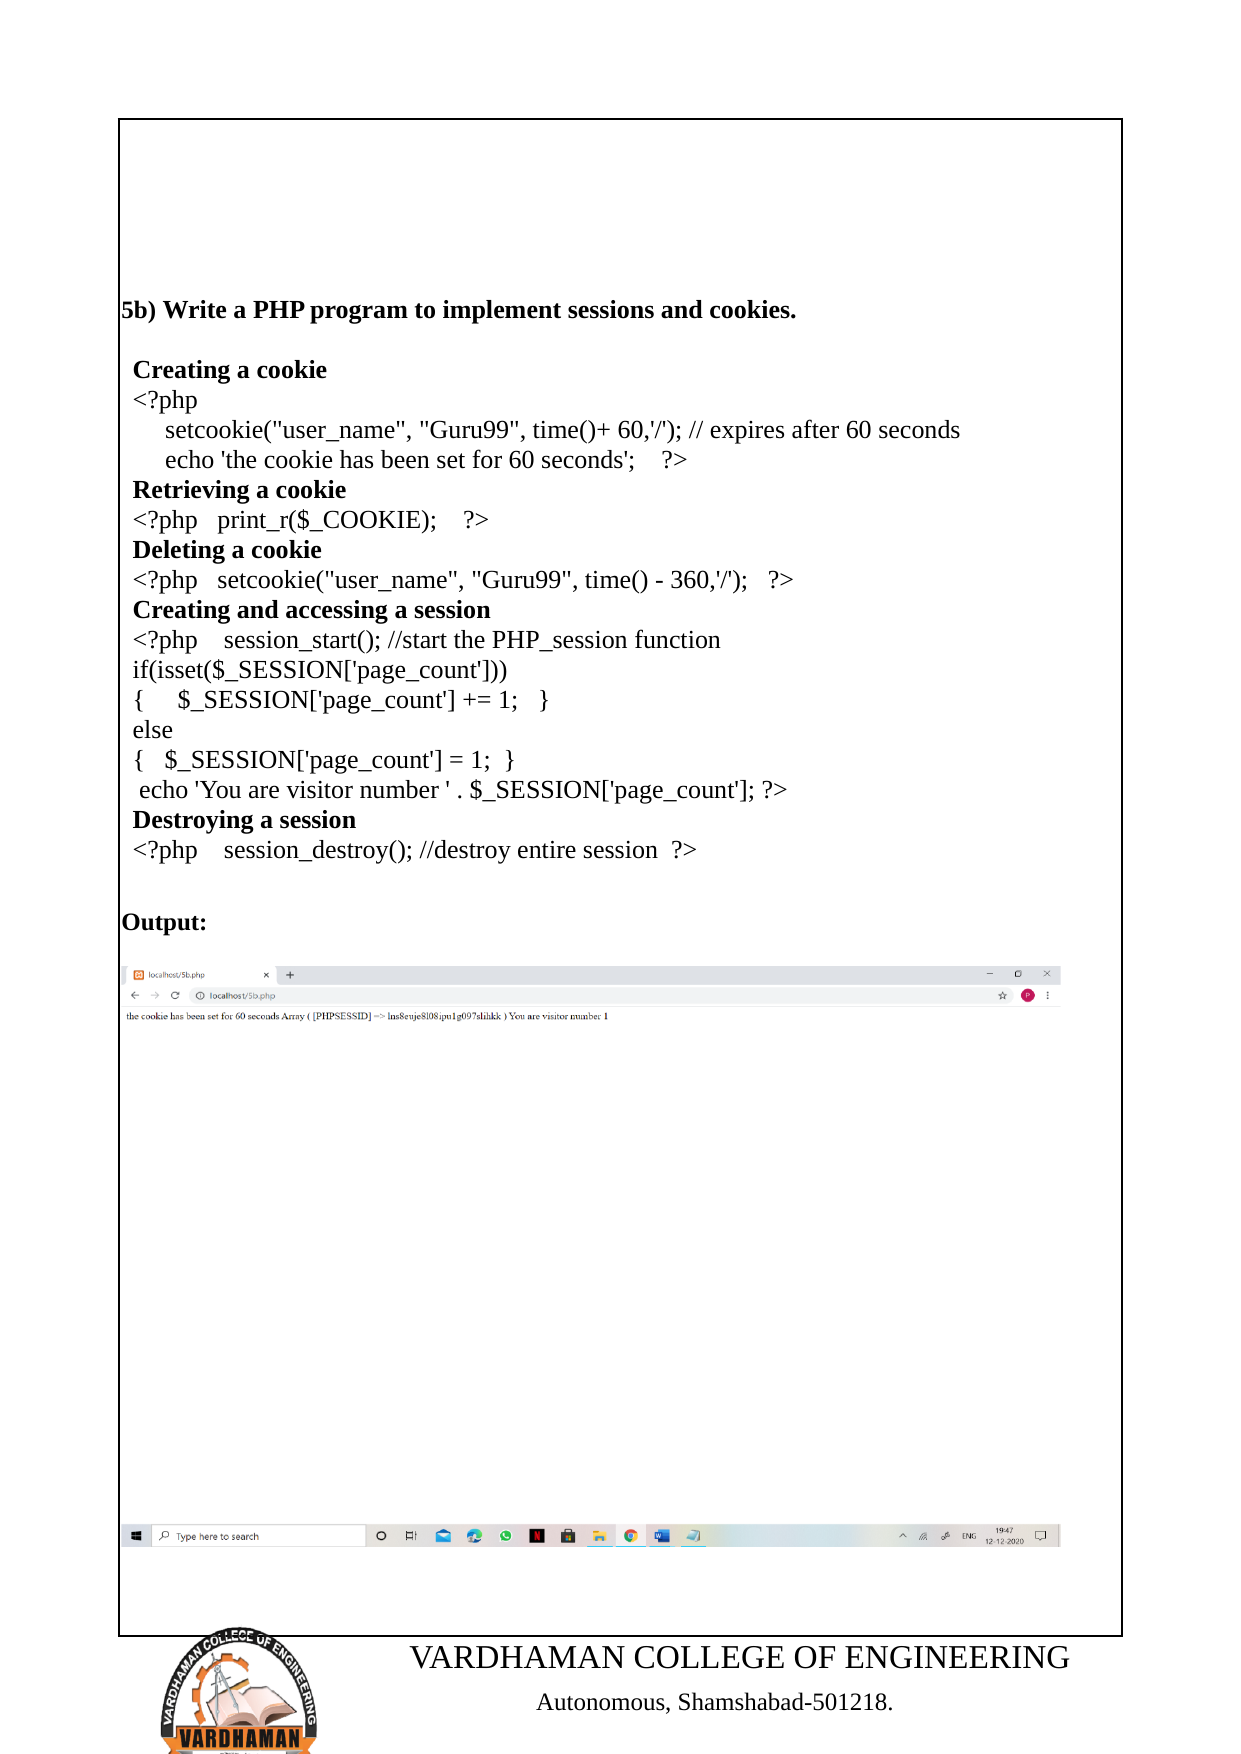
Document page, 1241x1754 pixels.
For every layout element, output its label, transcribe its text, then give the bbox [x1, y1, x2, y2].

table_cell Retrieving a cookie <?php print_r($_COOKIE); ?> [121, 474, 1084, 534]
picture [121, 966, 1061, 1547]
text 5b) Write a PHP program to implement sessions and cookies. [121, 294, 1119, 324]
table_cell Destroying a session <?php session_destroy(); //destroy entire session ?> [121, 804, 1084, 864]
table_header Creating a cookie <?php setcookie("user_name", "Guru99", time()+ 60,'/'); // expires after 60 seconds echo 'the cookie has been set for 60 seconds'; ?> [121, 354, 1084, 474]
text Output: [121, 907, 1119, 936]
table_cell Creating and accessing a session <?php session_start(); //start the PHP_session function if(isset($_SESSION['page_count'])) { $_SESSION['page_count'] += 1; } else { $_SESSION['page_count'] = 1; } echo 'You are visitor number ' . $_SESSION['page_count']; ?> [121, 594, 1084, 804]
picture [145, 1624, 383, 1754]
table_cell Deleting a cookie <?php setcookie("user_name", "Guru99", time() - 360,'/'); ?> [121, 534, 1084, 594]
